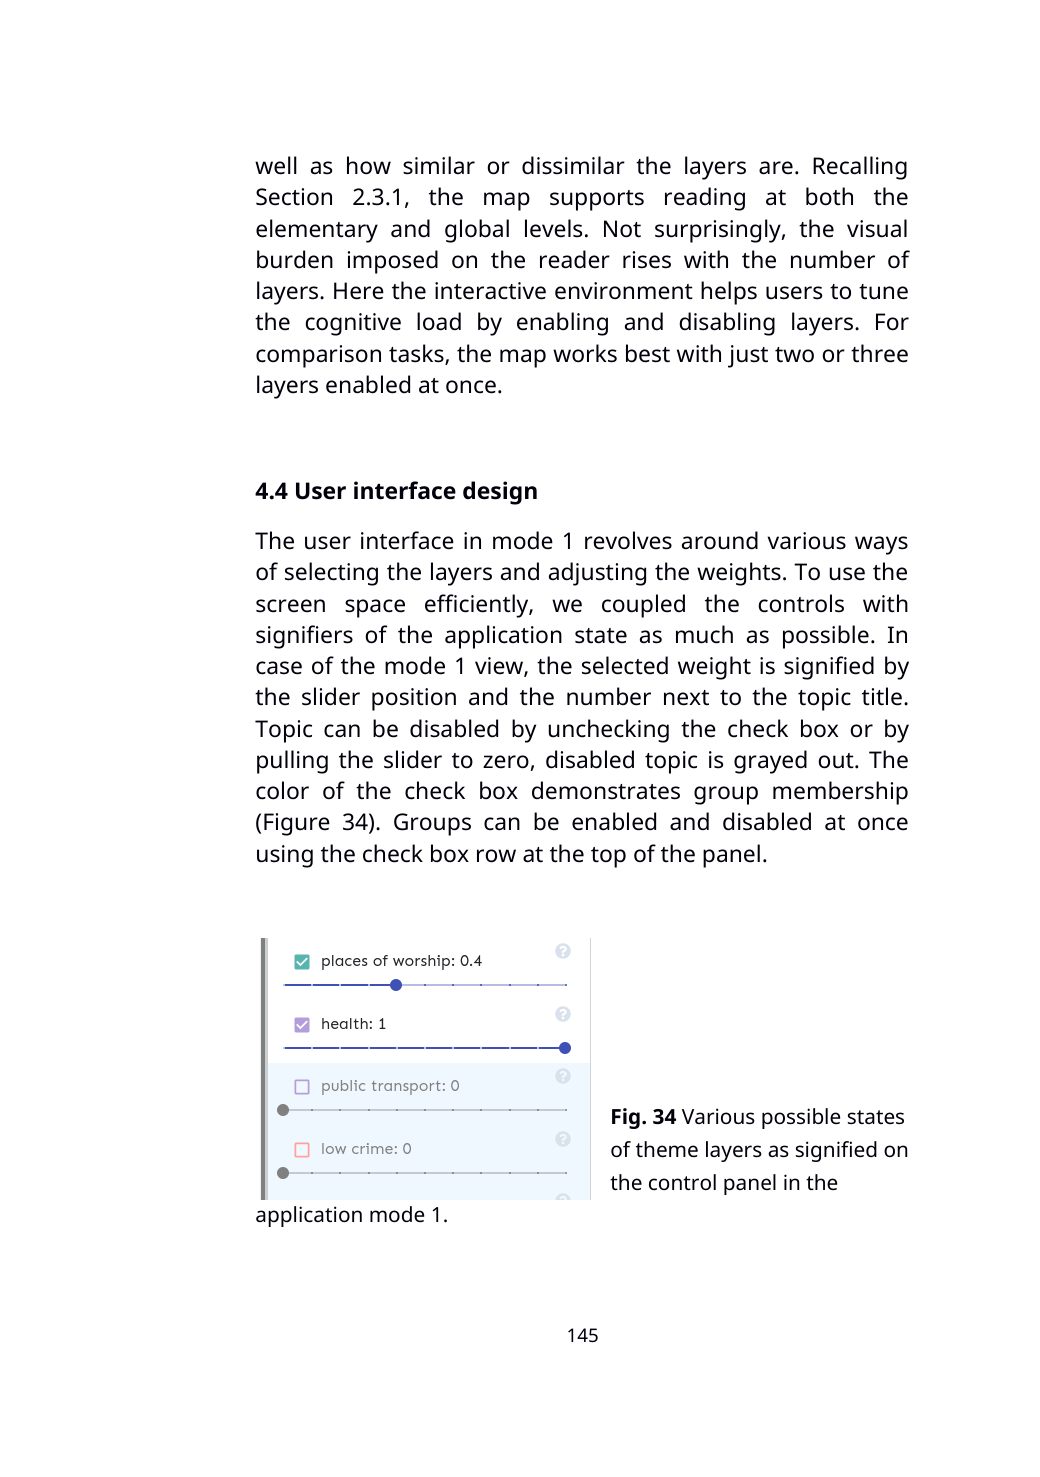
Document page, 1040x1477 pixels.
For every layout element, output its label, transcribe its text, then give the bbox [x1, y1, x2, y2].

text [255, 150, 910, 400]
subtitle 4.4 User interface design [255, 475, 910, 506]
picture [260, 938, 592, 1200]
text The user interface in mode 1 revolves around various ways of selecting the layers and adjusting the weights. To use the screen space efficiently, we coupled the controls with signifiers of the application state as much as possible. In case of the mode 1 view, the selected weight is signified by the slider position and the number next to the topic title. Topic can be disabled by unchecking the check box or by pulling the slider to zero, disabled topic is grayed out. The color of the check box demonstrates group membership (Figure 34). Groups can be enabled and disabled at once using the check box row at the top of the panel. [255, 525, 910, 869]
text Fig. 34 Various possible states of theme layers as signified on the control panel in the application mode 1. [255, 1102, 910, 1229]
